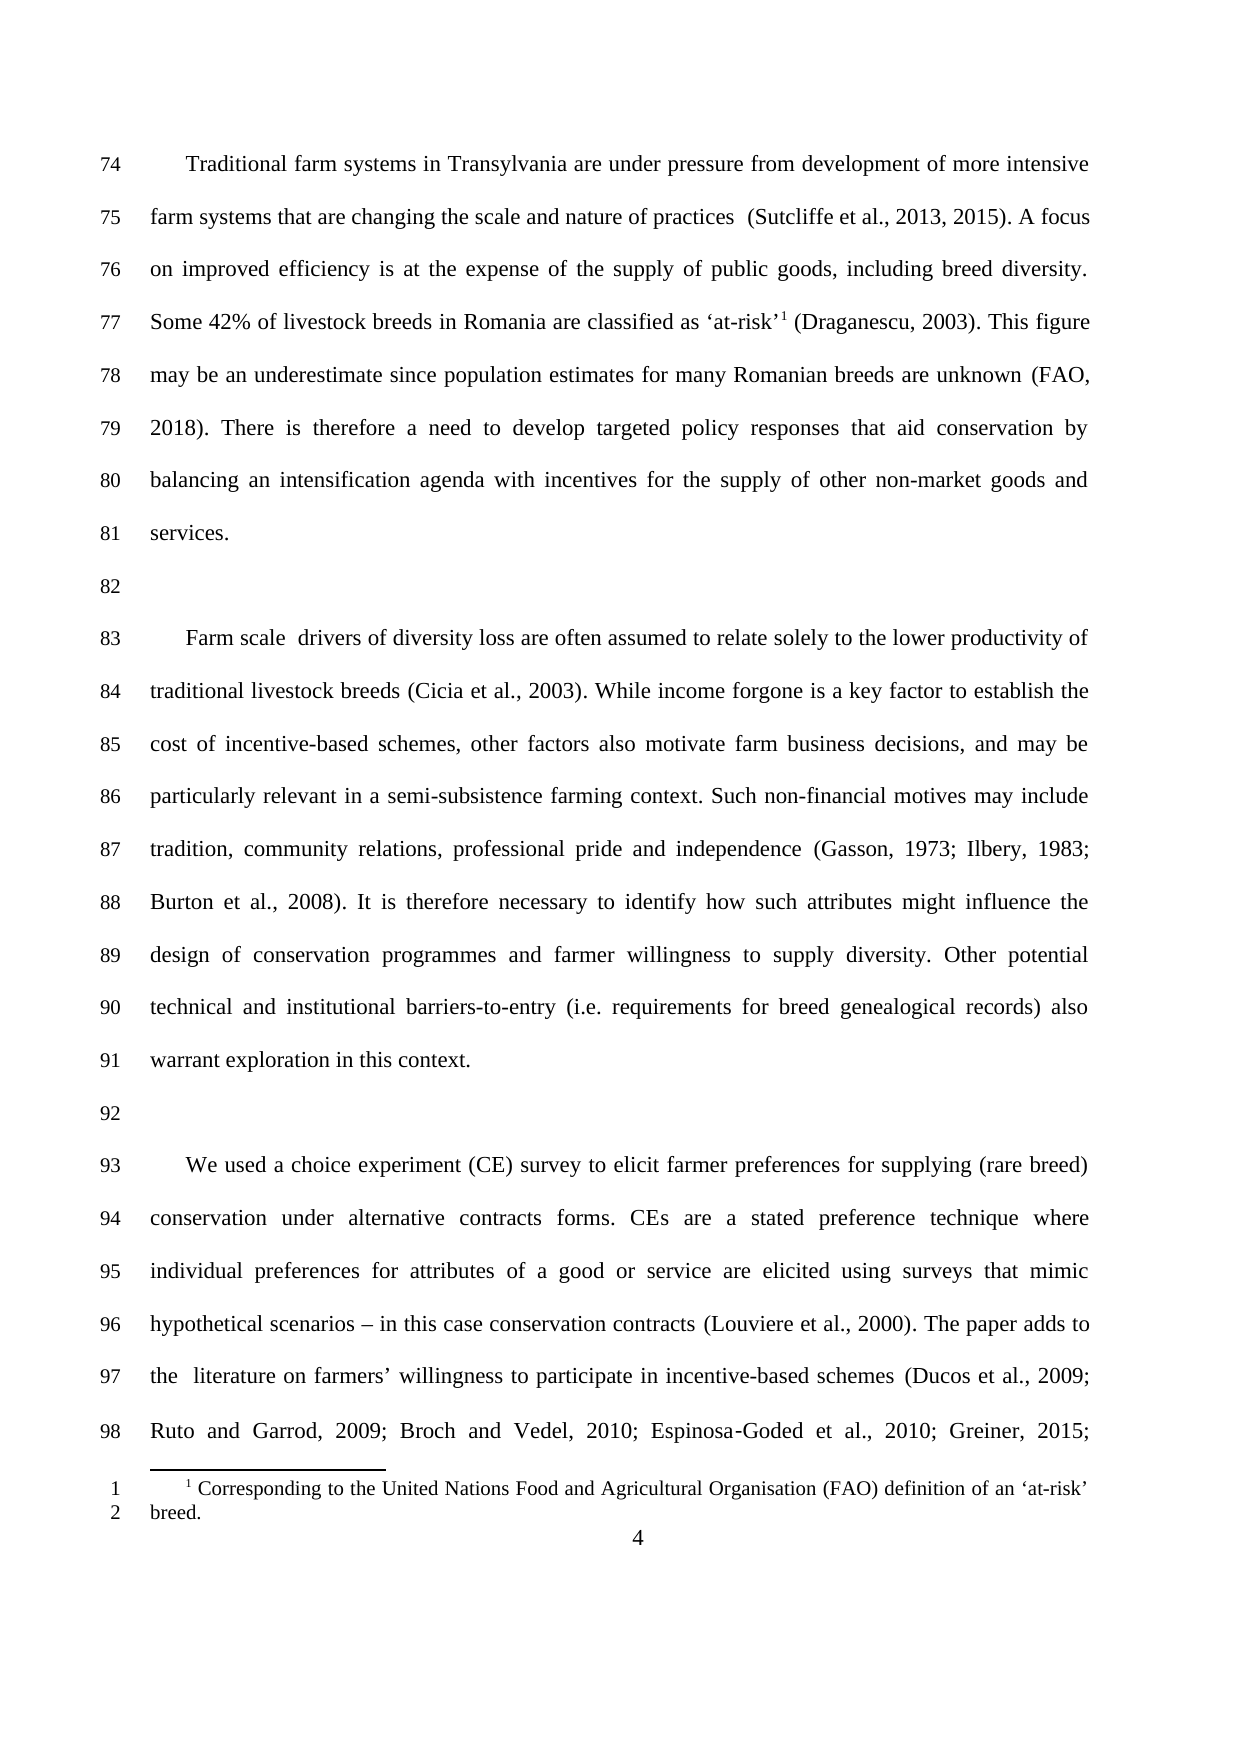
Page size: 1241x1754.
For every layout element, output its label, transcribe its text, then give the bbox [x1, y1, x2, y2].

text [150, 1151, 1090, 1444]
text Traditional farm systems in Transylvania are under pressure from development of more intensive farm systems that are changing the scale and nature of practices (Sutcliffe et al., 2013, 2015). A focus on improved efficiency is at the expense of the supply of public goods, including breed diversity. Some 42% of livestock breeds in Romania are classified as ‘at-risk’ (Draganescu, 2003). This figure may be an underestimate since population estimates for many Romanian breeds are unknown (FAO, 2018). There is therefore a need to develop targeted policy responses that aid conservation by balancing an intensification agenda with incentives for the supply of other non-market goods and services. [150, 150, 1090, 545]
text Farm scale drivers of diversity loss are often assumed to relate solely to the lower productivity of traditional livestock breeds (Cicia et al., 2003). While income forgone is a key factor to establish the cost of incentive-based schemes, other factors also motivate farm business decisions, and may be particularly relevant in a semi-subsistence farming context. Such non-financial motives may include tradition, community relations, professional pride and independence (Gasson, 1973; Ilbery, 1983; Burton et al., 2008). It is therefore necessary to identify how such attributes might influence the design of conservation programmes and farmer willingness to supply diversity. Other potential technical and institutional barriers-to-entry (i.e. requirements for breed genealogical records) also warrant exploration in this context. [150, 624, 1090, 1072]
